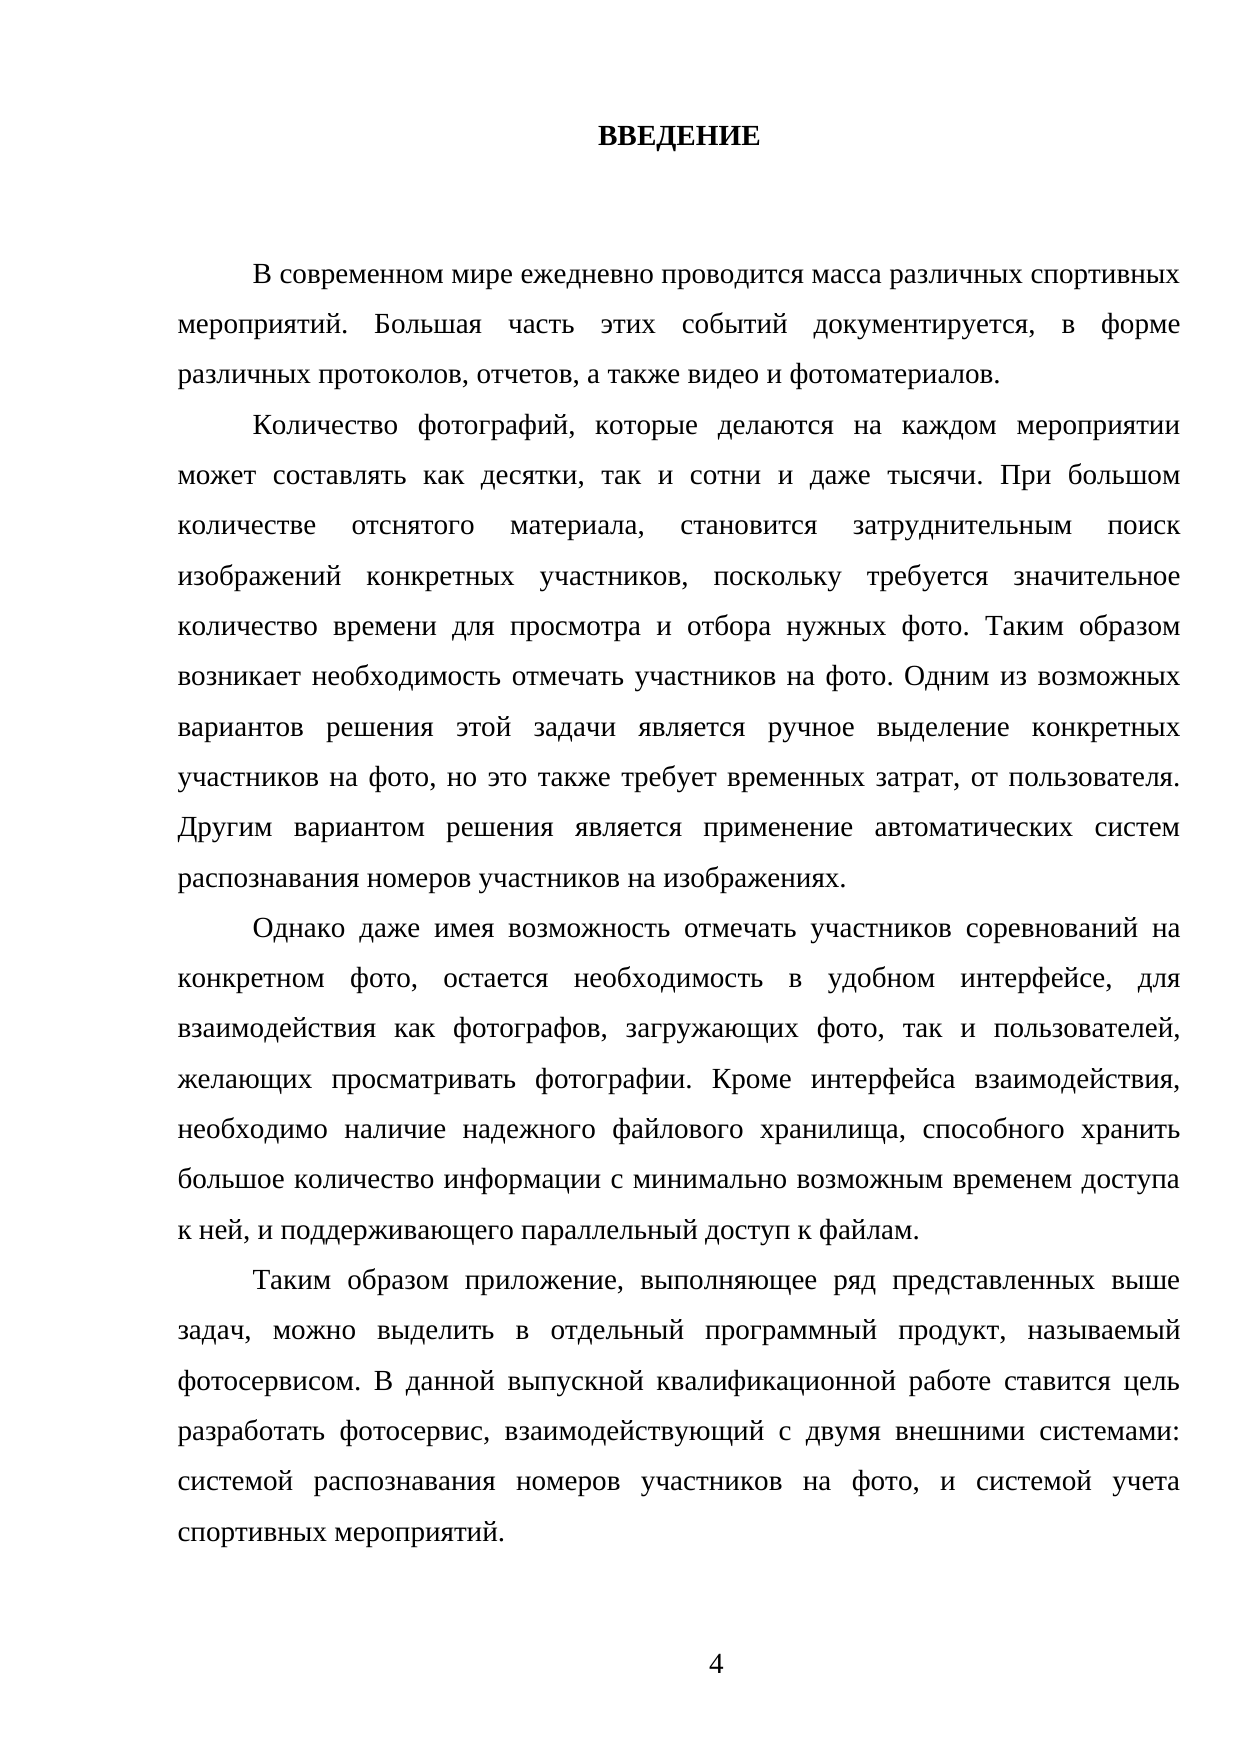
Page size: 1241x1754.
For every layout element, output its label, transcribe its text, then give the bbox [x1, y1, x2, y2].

text Количество фотографий, которые делаются на каждом мероприятии может составлять как десятки, так и сотни и даже тысячи. При большом количестве отснятого материала, становится затруднительным поиск изображений конкретных участников, поскольку требуется значительное количество времени для просмотра и отбора нужных фото. Таким образом возникает необходимость отмечать участников на фото. Одним из возможных вариантов решения этой задачи является ручное выделение конкретных участников на фото, но это также требует временных затрат, от пользователя. Другим вариантом решения является применение автоматических систем распознавания номеров участников на изображениях. [177, 407, 1181, 893]
text Однако даже имея возможность отмечать участников соревнований на конкретном фото, остается необходимость в удобном интерфейсе, для взаимодействия как фотографов, загружающих фото, так и пользователей, желающих просматривать фотографии. Кроме интерфейса взаимодействия, необходимо наличие надежного файлового хранилища, способного хранить большое количество информации с минимально возможным временем доступа к ней, и поддерживающего параллельный доступ к файлам. [177, 910, 1181, 1245]
text Таким образом приложение, выполняющее ряд представленных выше задач, можно выделить в отдельный программный продукт, называемый фотосервисом. В данной выпускной квалификационной работе ставится цель разработать фотосервис, взаимодействующий с двумя внешними системами: системой распознавания номеров участников на фото, и системой учета спортивных мероприятий. [177, 1262, 1181, 1547]
text ВВЕДЕНИЕ [177, 118, 1181, 152]
text В современном мире ежедневно проводится масса различных спортивных мероприятий. Большая часть этих событий документируется, в форме различных протоколов, отчетов, а также видео и фотоматериалов. [177, 256, 1181, 390]
